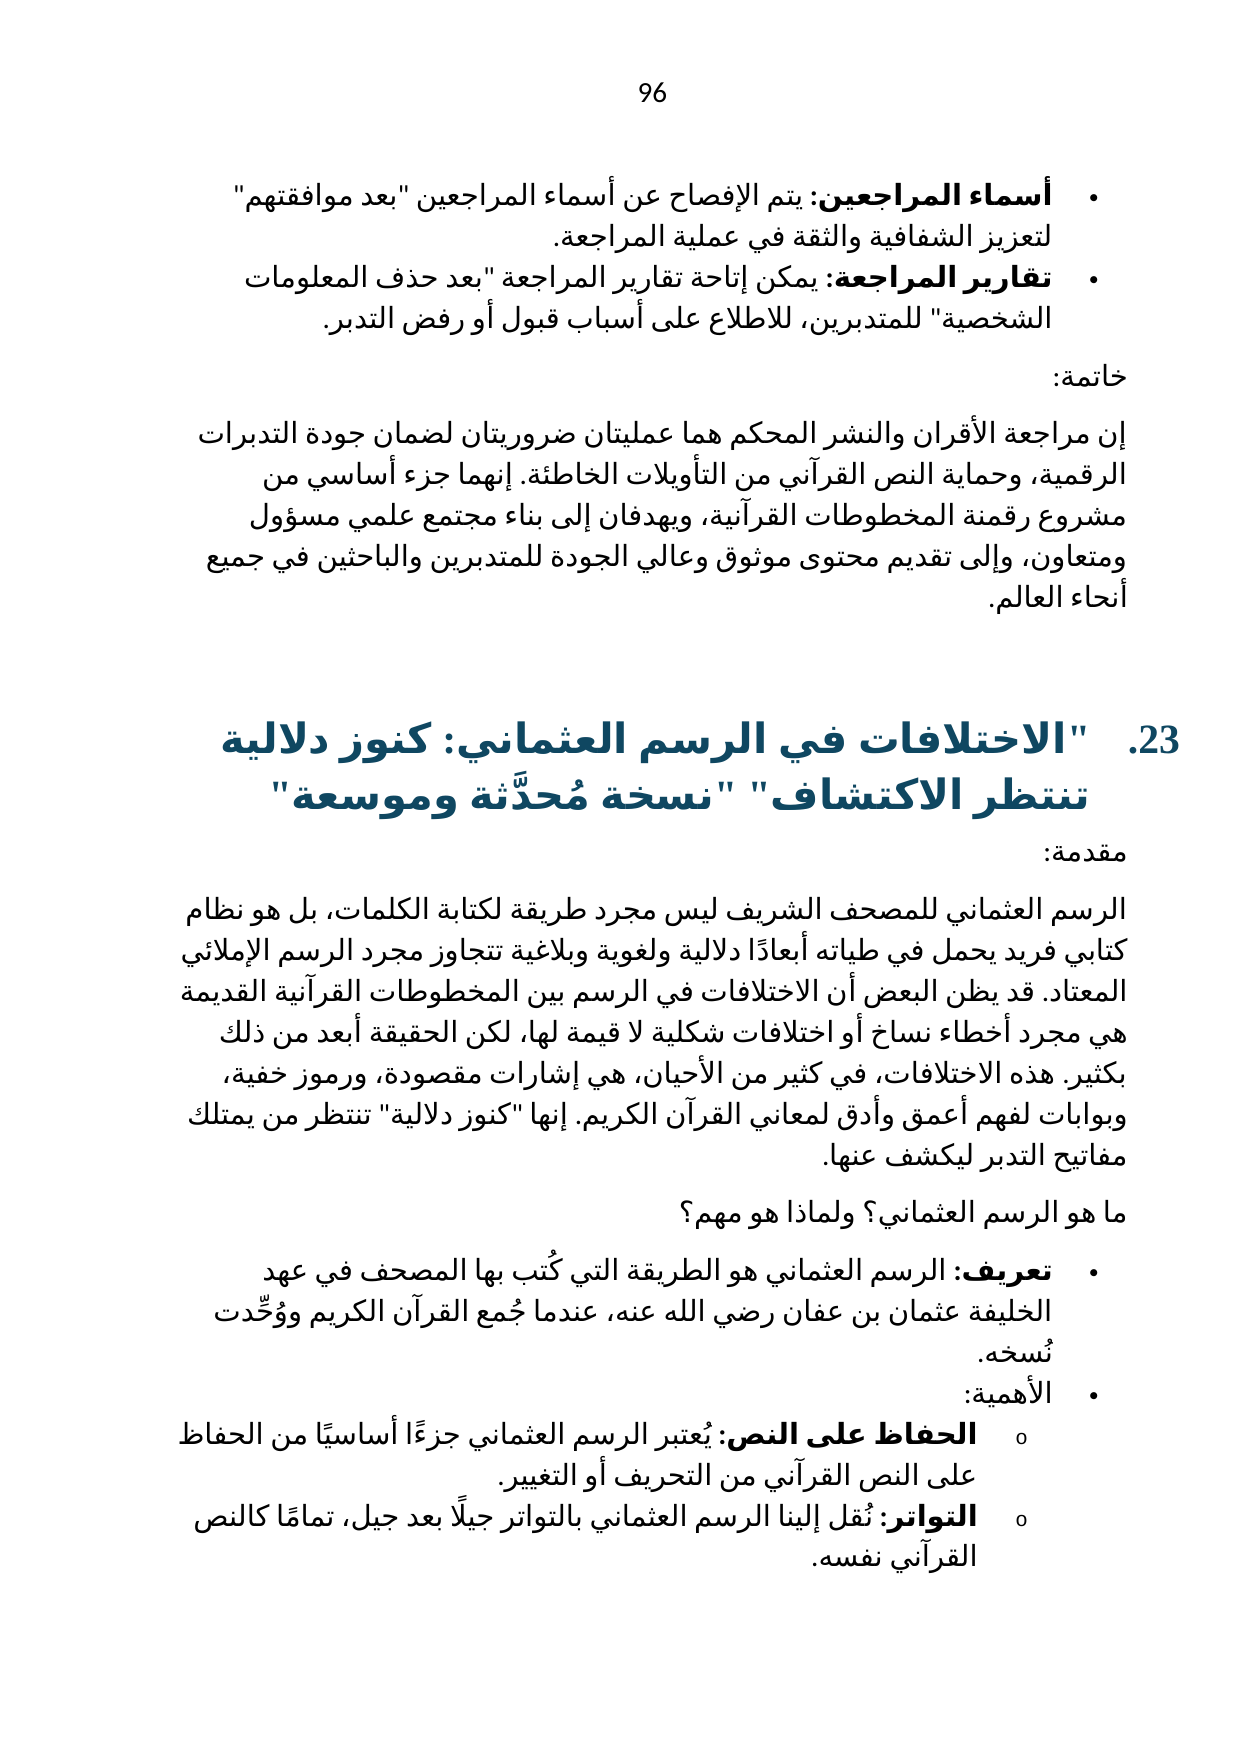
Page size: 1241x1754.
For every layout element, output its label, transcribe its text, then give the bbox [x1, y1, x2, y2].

list تعريف: الرسم العثماني هو الطريقة التي كُتب بها المصحف في عهد الخليفة عثمان بن عفان رضي الله عنه، عندما جُمع القرآن الكريم ووُحِّدت نُسخه. [177, 1252, 1090, 1369]
list الأهمية: [177, 1375, 1090, 1410]
list تقارير المراجعة: يمكن إتاحة تقارير المراجعة "بعد حذف المعلومات الشخصية" للمتدبرين، للاطلاع على أسباب قبول أو رفض التدبر. [177, 259, 1090, 336]
text الرسم العثماني للمصحف الشريف ليس مجرد طريقة لكتابة الكلمات، بل هو نظام كتابي فريد يحمل في طياته أبعادًا دلالية ولغوية وبلاغية تتجاوز مجرد الرسم الإملائي المعتاد. قد يظن البعض أن الاختلافات في الرسم بين المخطوطات القرآنية القديمة هي مجرد أخطاء نساخ أو اختلافات شكلية لا قيمة لها، لكن الحقيقة أبعد من ذلك بكثير. هذه الاختلافات، في كثير من الأحيان، هي إشارات مقصودة، ورموز خفية، وبوابات لفهم أعمق وأدق لمعاني القرآن الكريم. إنها "كنوز دلالية" تنتظر من يمتلك مفاتيح التدبر ليكشف عنها. [177, 891, 1128, 1172]
text خاتمة: [177, 358, 1128, 393]
text ما هو الرسم العثماني؟ ولماذا هو مهم؟ [177, 1194, 1128, 1230]
subtitle "الاختلافات في الرسم العثماني: كنوز دلالية تنتظر الاكتشاف" "نسخة مُحدَّثة وموسعة" [177, 715, 1128, 818]
list الحفاظ على النص: يُعتبر الرسم العثماني جزءًا أساسيًا من الحفاظ على النص القرآني من التحريف أو التغيير. [177, 1416, 1015, 1492]
text إن مراجعة الأقران والنشر المحكم هما عمليتان ضروريتان لضمان جودة التدبرات الرقمية، وحماية النص القرآني من التأويلات الخاطئة. إنهما جزء أساسي من مشروع رقمنة المخطوطات القرآنية، ويهدفان إلى بناء مجتمع علمي مسؤول ومتعاون، وإلى تقديم محتوى موثوق وعالي الجودة للمتدبرين والباحثين في جميع أنحاء العالم. [177, 415, 1128, 614]
list أسماء المراجعين: يتم الإفصاح عن أسماء المراجعين "بعد موافقتهم" لتعزيز الشفافية والثقة في عملية المراجعة. [177, 177, 1090, 254]
text مقدمة: [177, 833, 1128, 869]
list التواتر: نُقل إلينا الرسم العثماني بالتواتر جيلًا بعد جيل، تمامًا كالنص القرآني نفسه. [177, 1498, 1015, 1574]
